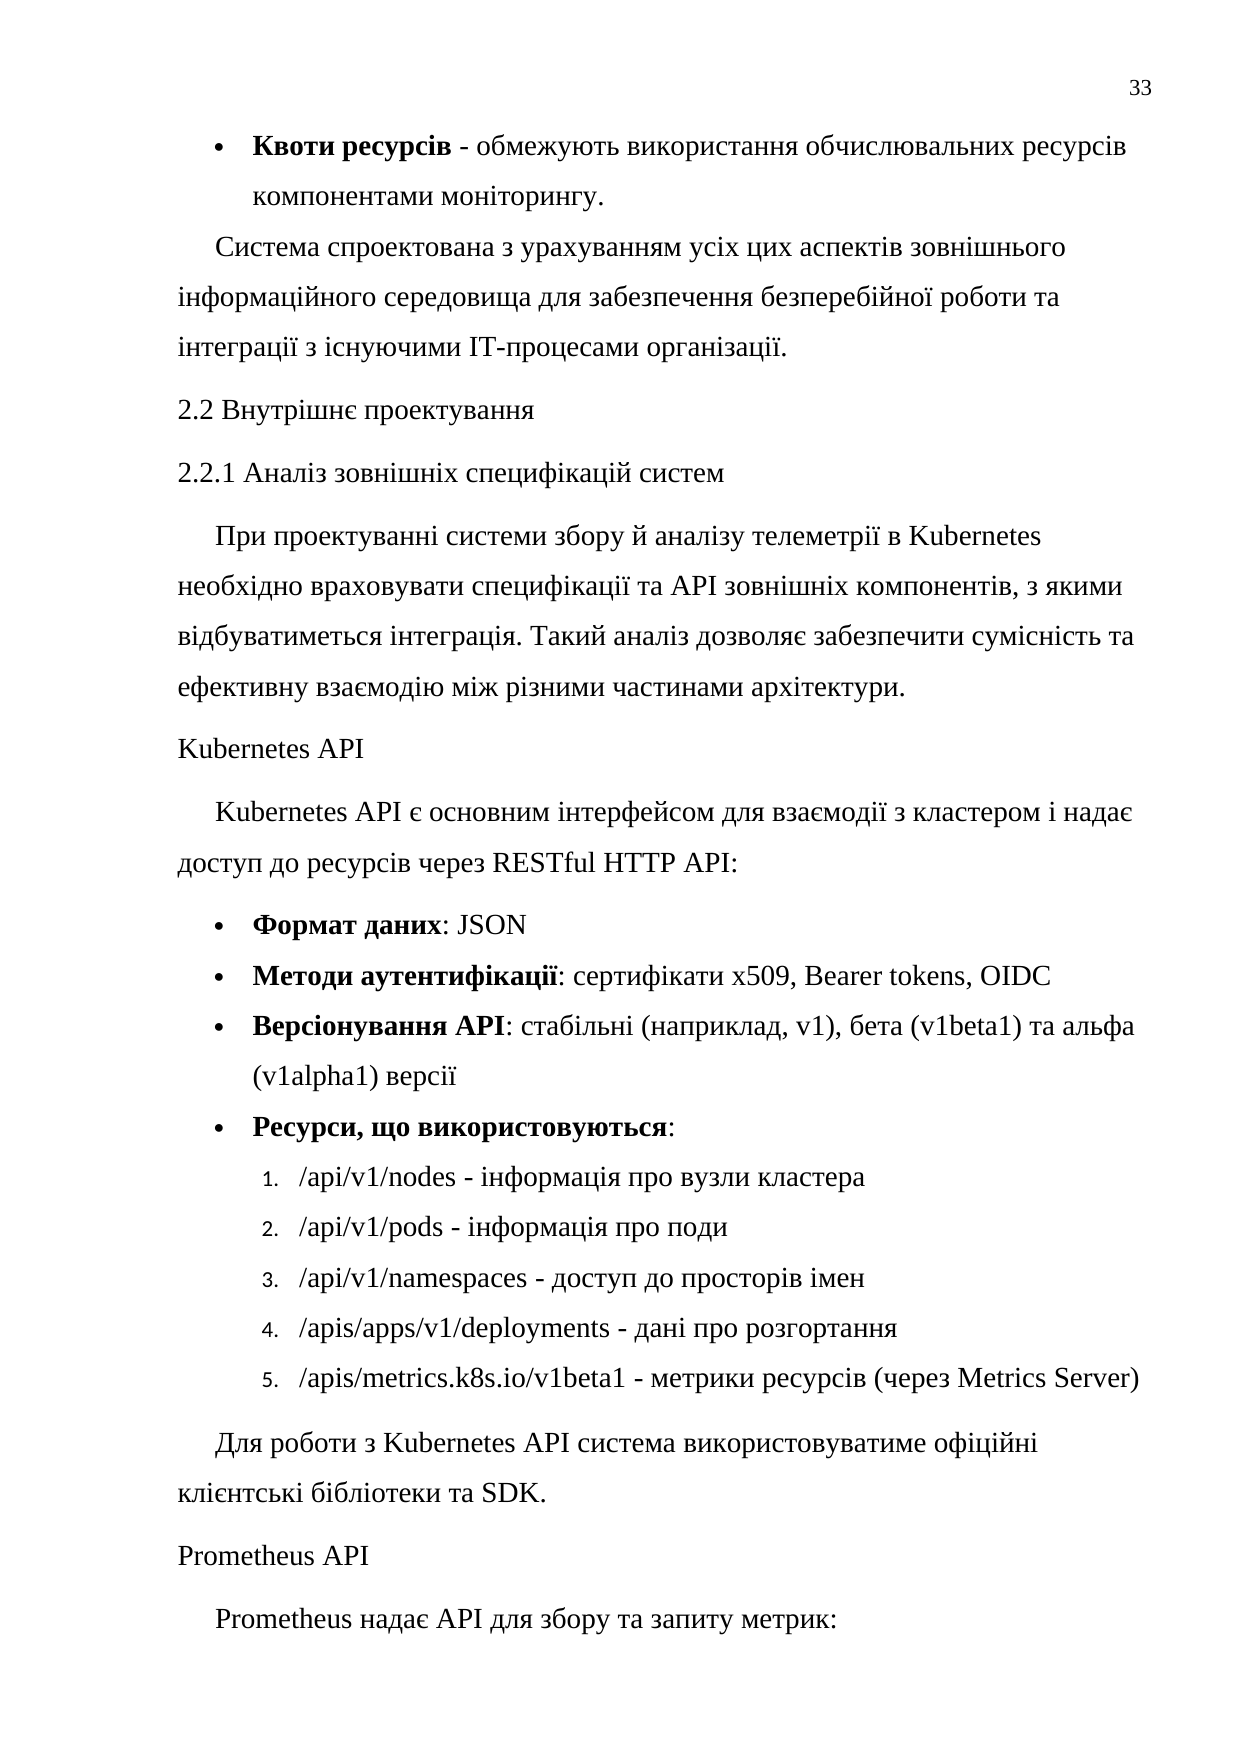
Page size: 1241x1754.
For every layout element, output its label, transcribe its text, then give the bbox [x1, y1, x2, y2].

text Система спроектована з урахуванням усіх цих аспектів зовнішнього інформаційного середовища для забезпечення безперебійної роботи та інтеграції з існуючими IT-процесами організації. [177, 229, 1152, 363]
text Для роботи з Kubernetes API система використовуватиме офіційні клієнтські бібліотеки та SDK. [177, 1425, 1152, 1509]
text Kubernetes API є основним інтерфейсом для взаємодії з кластером і надає доступ до ресурсів через RESTful HTTP API: [177, 794, 1152, 878]
list Ресурси, що використовуються: [215, 1109, 1152, 1142]
list /apis/metrics.k8s.io/v1beta1 - метрики ресурсів (через Metrics Server) [261, 1360, 1152, 1394]
list Версіонування API: стабільні (наприклад, v1), бета (v1beta1) та альфа (v1alpha1) версії [215, 1008, 1152, 1092]
list /apis/apps/v1/deployments - дані про розгортання [261, 1310, 1152, 1343]
list /api/v1/namespaces - доступ до просторів імен [261, 1260, 1152, 1293]
subtitle Prometheus API [177, 1538, 1152, 1572]
list Методи аутентифікації: сертифікати x509, Bearer tokens, OIDC [215, 958, 1152, 991]
text При проектуванні системи збору й аналізу телеметрії в Kubernetes необхідно враховувати специфікації та API зовнішніх компонентів, з якими відбуватиметься інтеграція. Такий аналіз дозволяє забезпечити сумісність та ефективну взаємодію між різними частинами архітектури. [177, 518, 1152, 702]
list /api/v1/nodes - інформація про вузли кластера [261, 1159, 1152, 1193]
subtitle 2.2.1 Аналіз зовнішніх специфікацій систем [177, 455, 1152, 488]
list Формат даних: JSON [215, 907, 1152, 941]
subtitle 2.2 Внутрішнє проектування [177, 392, 1152, 426]
subtitle Kubernetes API [177, 732, 1152, 765]
list /api/v1/pods - інформація про поди [261, 1209, 1152, 1243]
text Prometheus надає API для збору та запиту метрик: [177, 1601, 1152, 1635]
list Квоти ресурсів - обмежують використання обчислювальних ресурсів компонентами моніторингу. [215, 128, 1152, 212]
